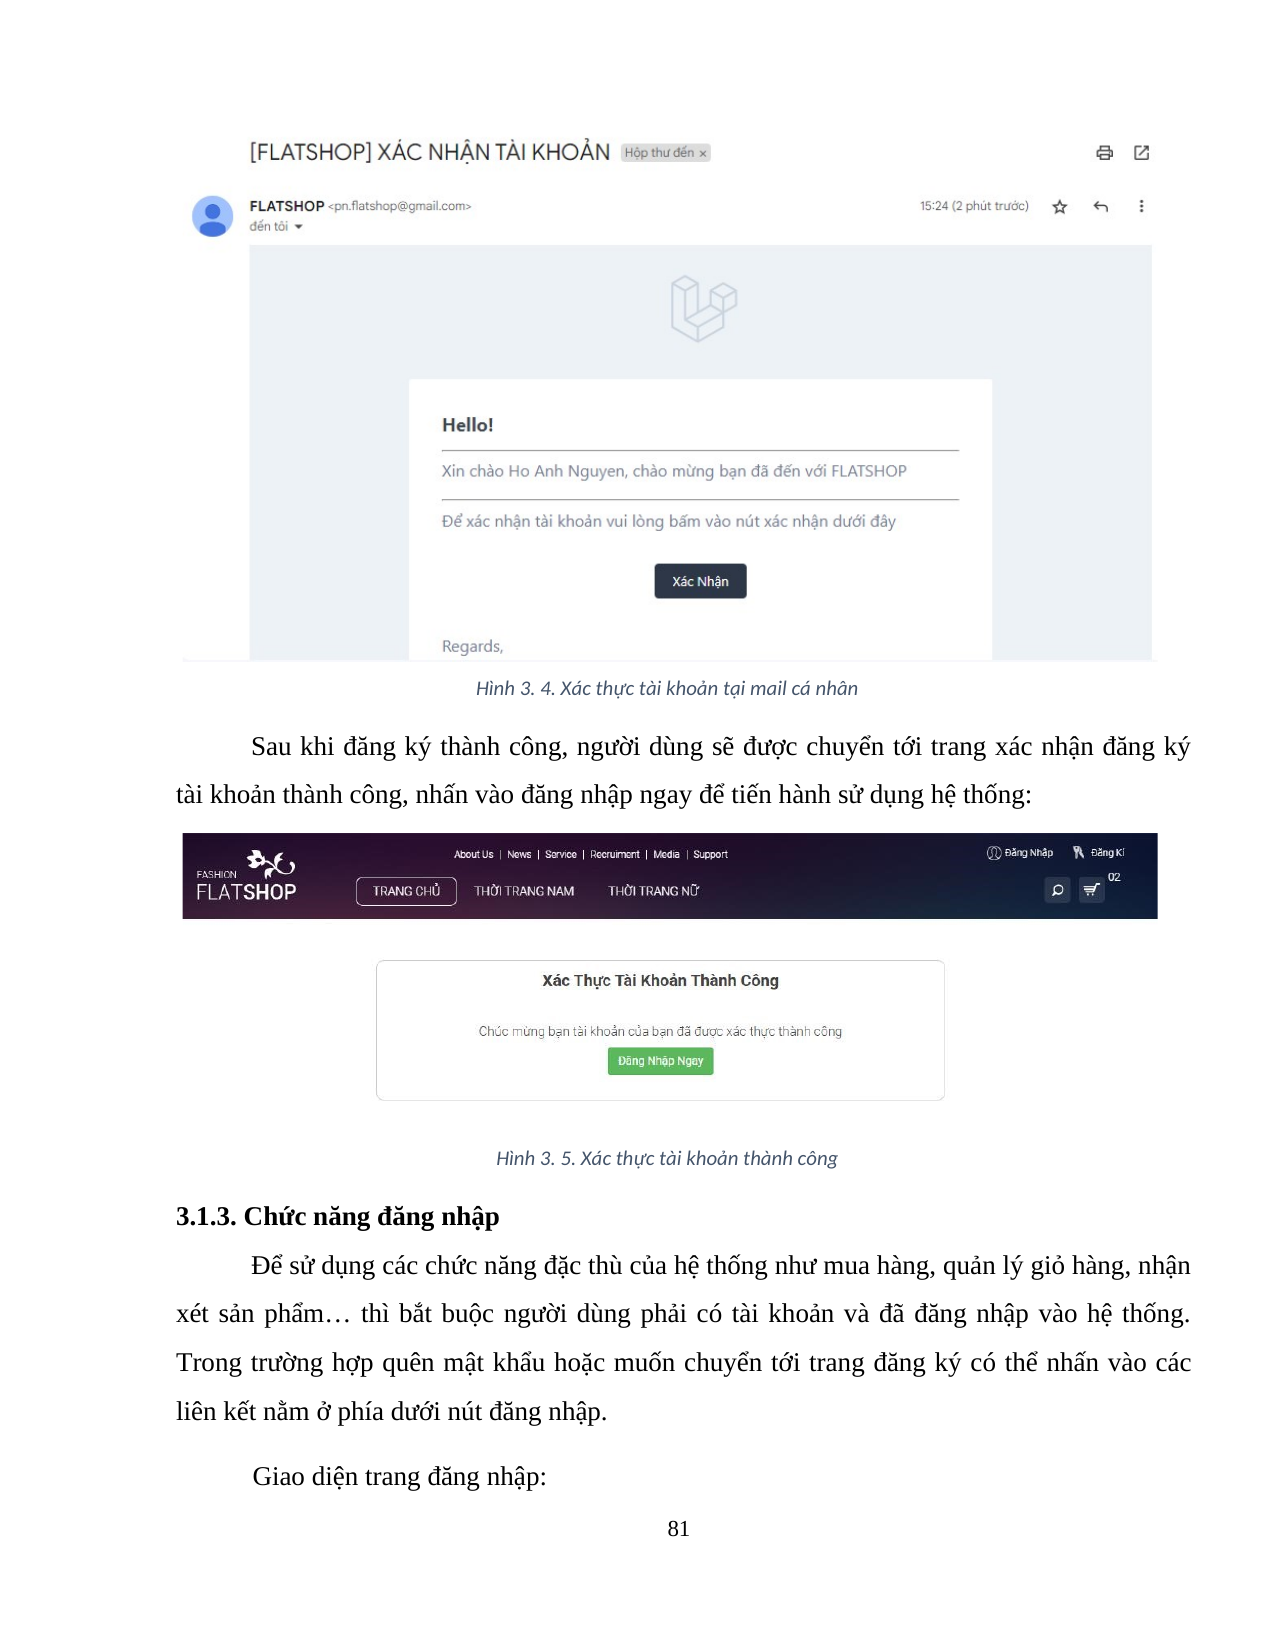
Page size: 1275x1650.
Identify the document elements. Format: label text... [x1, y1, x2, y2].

text Để sử dụng các chức năng đặc thù của hệ thống như mua hàng, quản lý giỏ hàng, nhận xét sản phẩm… thì bắt buộc người dùng phải có tài khoản và đã đăng nhập vào hệ thống. Trong trường hợp quên mật khẩu hoặc muốn chuyển tới trang đăng ký có thể nhấn vào các liên kết nằm ở phía dưới nút đăng nhập. [176, 1249, 1193, 1426]
text 3.1.3. Chức năng đăng nhập [176, 1201, 1208, 1232]
text Giao diện trang đăng nhập: [252, 1460, 1193, 1492]
text Sau khi đăng ký thành công, người dùng sẽ được chuyển tới trang xác nhận đăng ký tài khoản thành công, nhấn vào đăng nhập ngay để tiến hành sử dụng hệ thống: [176, 730, 1193, 809]
picture [182, 121, 1158, 662]
text Hình 3. 4. Xác thực tài khoản tại mail cá nhân [254, 676, 1080, 701]
picture [182, 833, 1158, 1132]
text Hình 3. 5. Xác thực tài khoản thành công [254, 1146, 1080, 1171]
